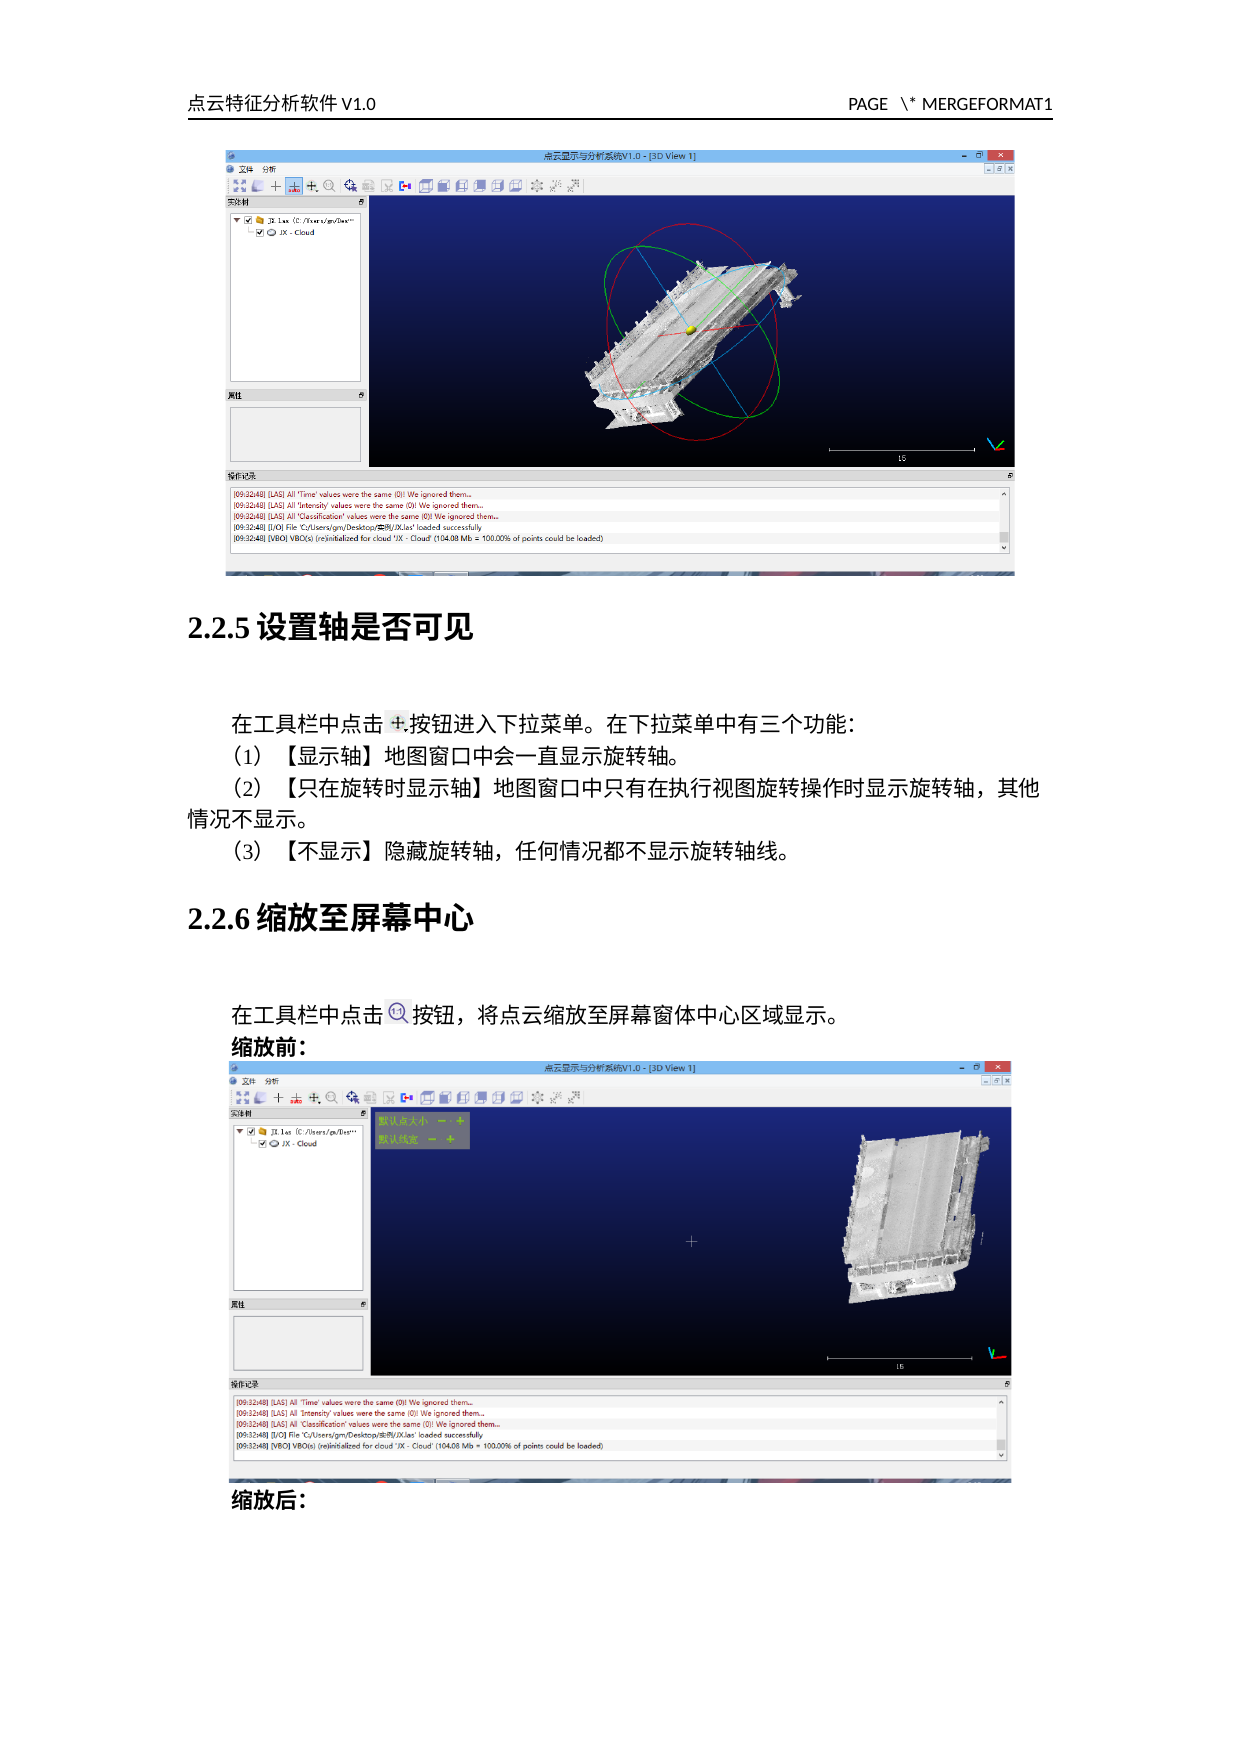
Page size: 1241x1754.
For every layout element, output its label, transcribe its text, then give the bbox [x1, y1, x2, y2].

text 缩放前： [187, 1030, 1053, 1061]
text 在工具栏中点击按钮进入下拉菜单。在下拉菜单中有三个功能： [187, 707, 1053, 739]
picture [225, 150, 1015, 576]
text 缩放后： [187, 1483, 1053, 1514]
picture [384, 999, 412, 1024]
text （2）【只在旋转时显示轴】地图窗口中只有在执行视图旋转操作时显示旋转轴，其他情况不显示。 [187, 771, 1053, 834]
text （1）【显示轴】地图窗口中会一直显示旋转轴。 [187, 739, 1053, 771]
text （3）【不显示】隐藏旋转轴，任何情况都不显示旋转轴线。 [187, 834, 1053, 866]
subtitle 2.2.6缩放至屏幕中心 [187, 893, 1053, 938]
picture [384, 710, 410, 733]
picture [228, 1061, 1012, 1483]
text 在工具栏中点击按钮，将点云缩放至屏幕窗体中心区域显示。 [187, 998, 1053, 1030]
subtitle 2.2.5设置轴是否可见 [187, 602, 1053, 647]
